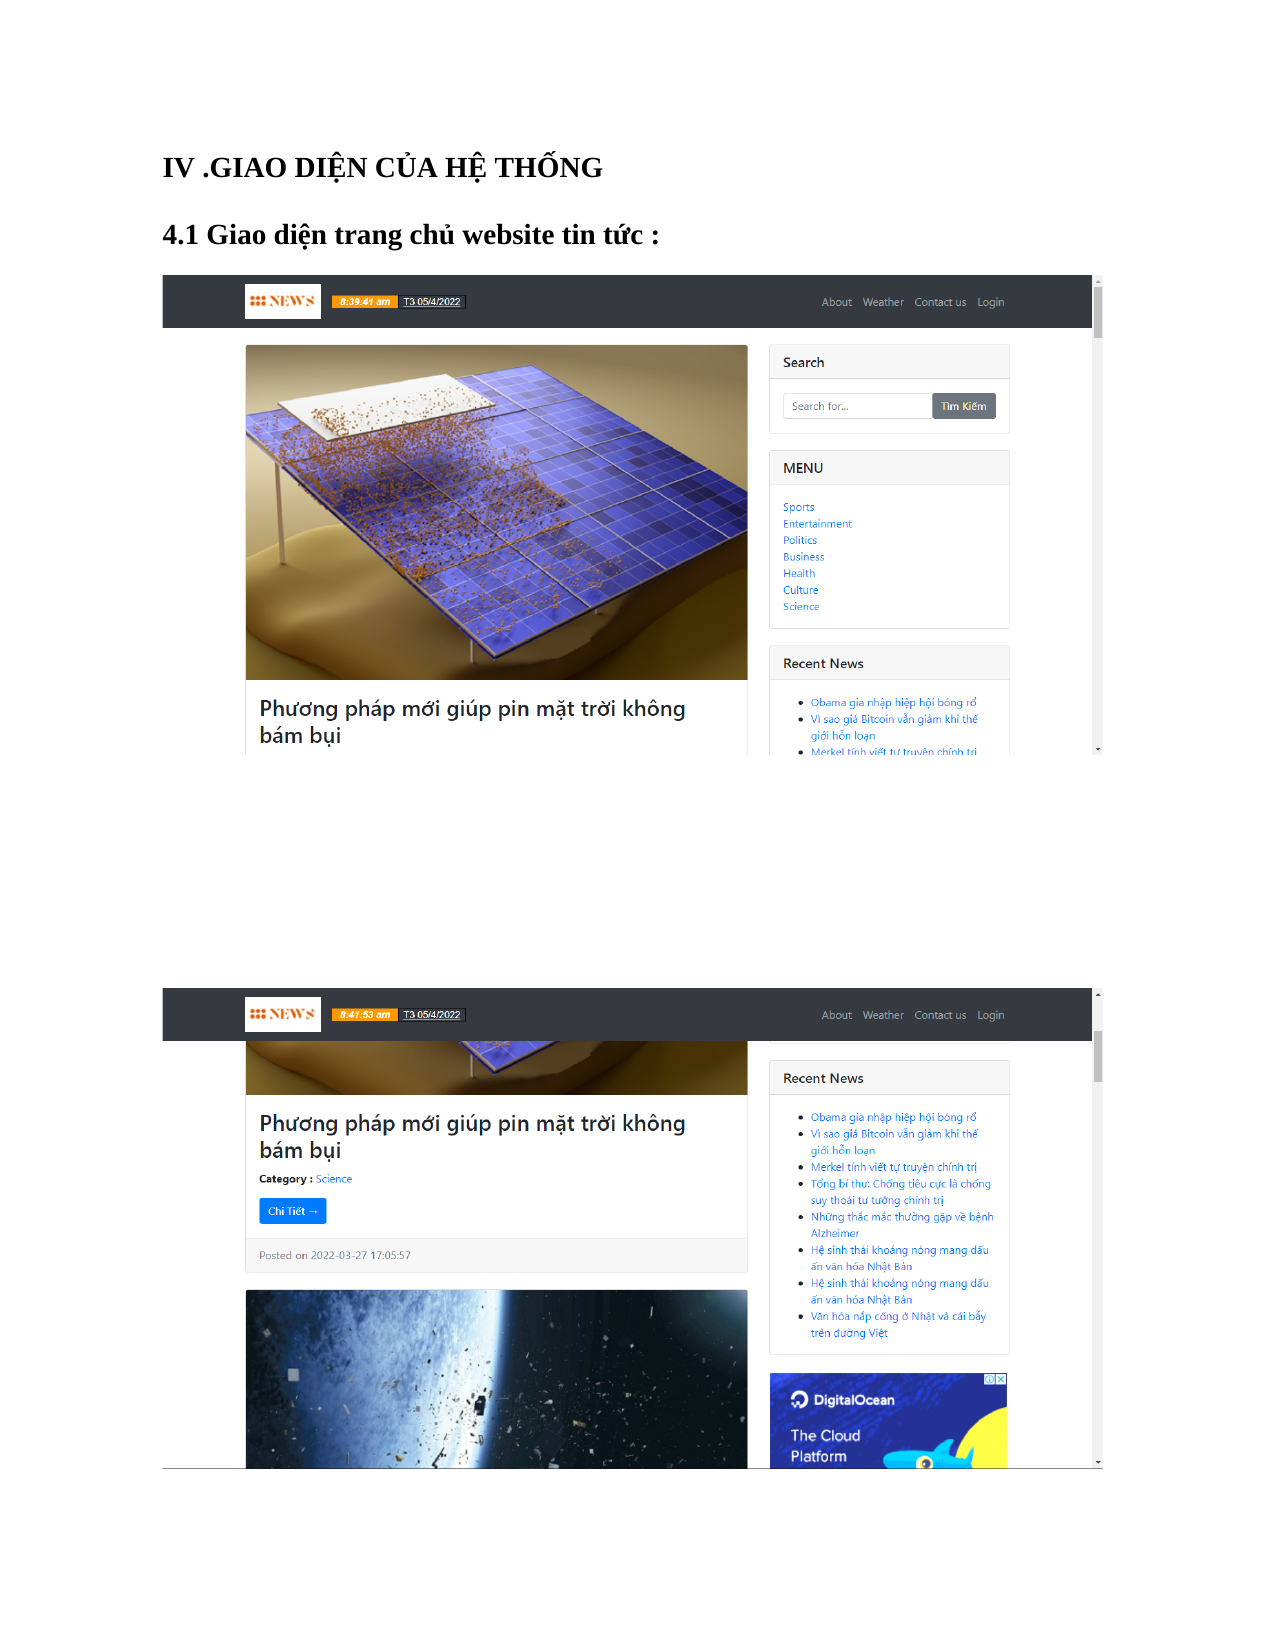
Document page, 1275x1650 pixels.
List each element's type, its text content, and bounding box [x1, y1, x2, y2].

picture [162, 988, 1103, 1469]
picture [162, 275, 1103, 755]
text 4.1 Giao diện trang chủ website tin tức : [162, 217, 1125, 251]
text IV .GIAO DIỆN CỦA HỆ THỐNG [162, 150, 1125, 183]
